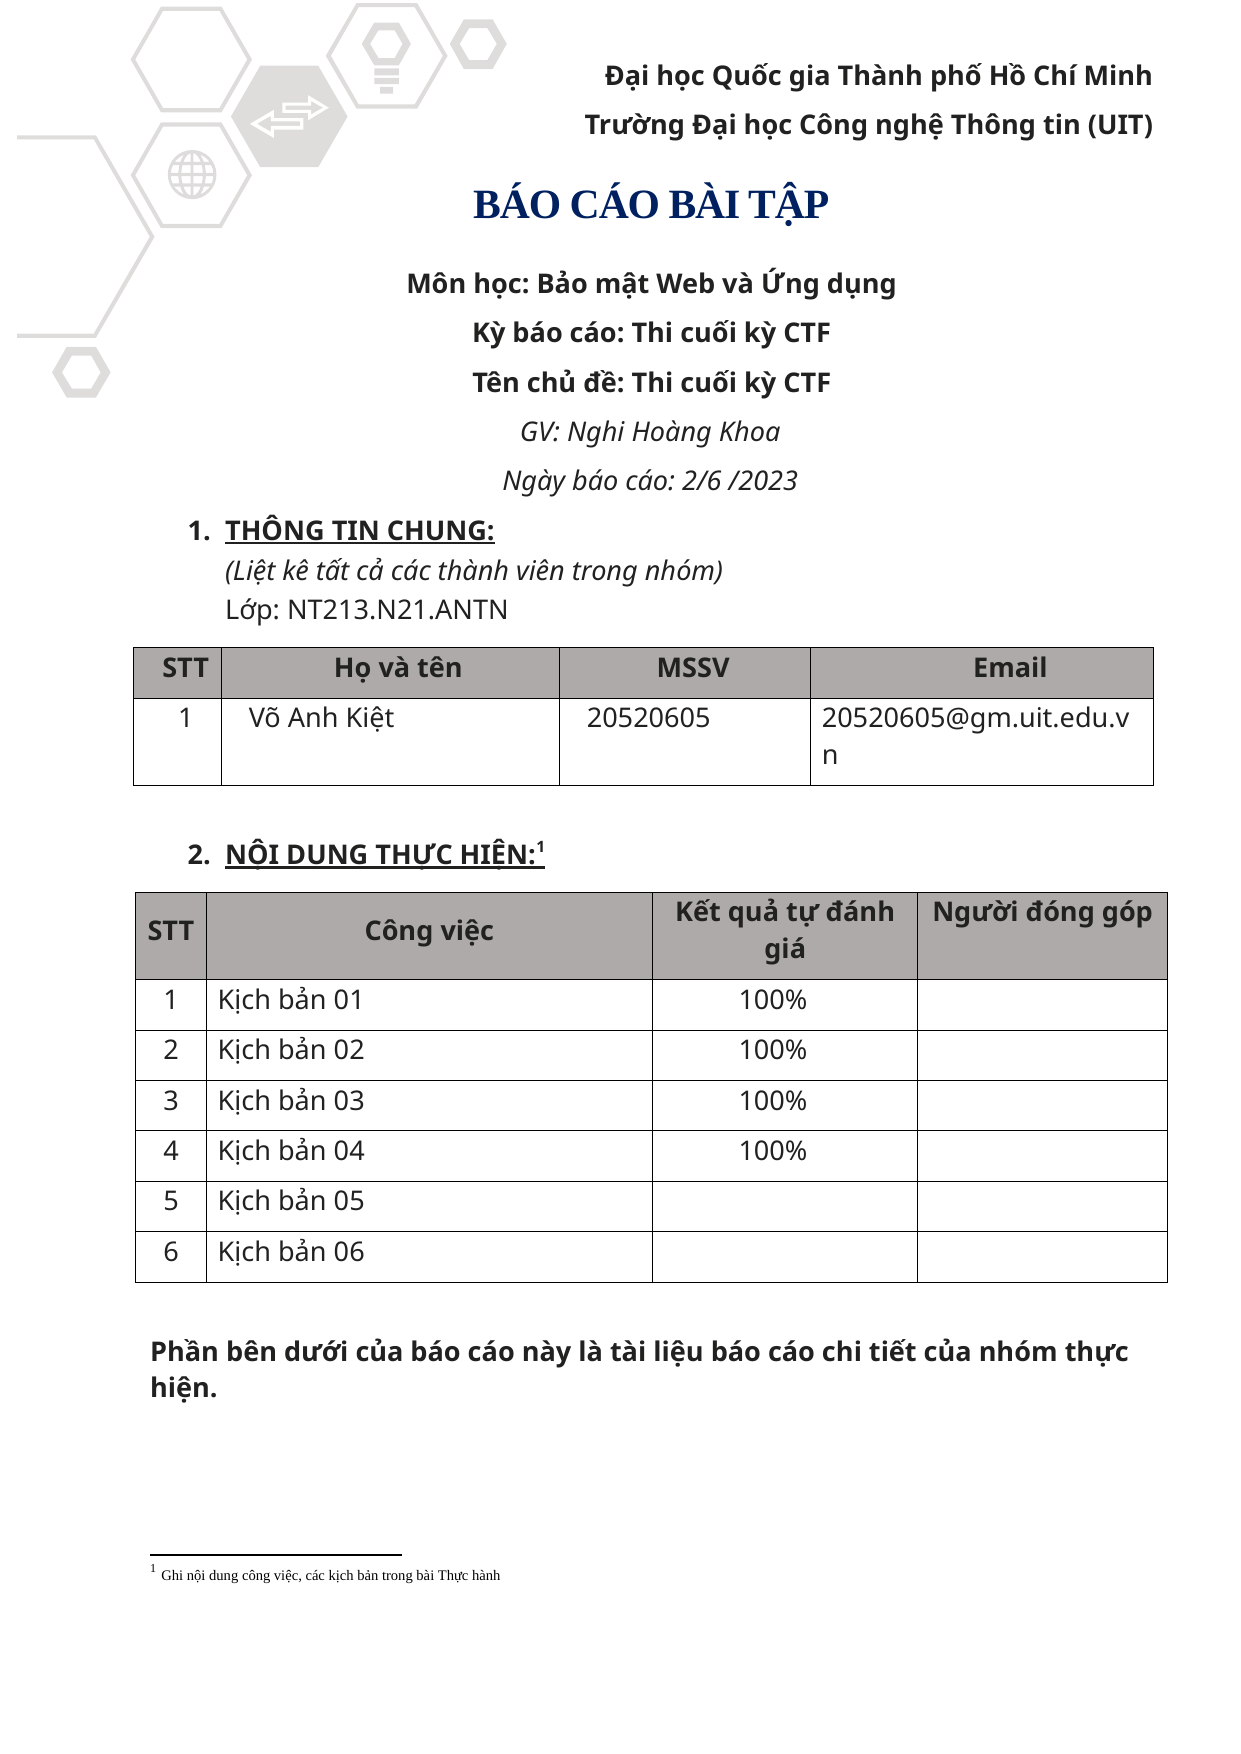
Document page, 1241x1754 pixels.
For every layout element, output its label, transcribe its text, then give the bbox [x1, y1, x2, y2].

table_cell [918, 1081, 1167, 1130]
title BÁO CÁO BÀI TẬP [150, 180, 1153, 228]
table_cell 100% [653, 1081, 917, 1130]
table_cell 100% [653, 1131, 917, 1181]
table_cell 1 [136, 980, 206, 1029]
table_cell 100% [653, 980, 917, 1029]
table_cell [918, 1182, 1167, 1231]
table_cell [918, 980, 1167, 1029]
text Ngày báo cáo: 2/6 /2023 [150, 462, 1153, 499]
text Tên chủ đề: Thi cuối kỳ CTF [150, 363, 1153, 400]
table_cell Kịch bản 06 [207, 1232, 652, 1282]
list (Liệt kê tất cả các thành viên trong nhóm) [225, 551, 1153, 588]
table_cell Võ Anh Kiệt [222, 699, 559, 785]
table_cell [918, 1131, 1167, 1181]
table_cell [653, 1232, 917, 1282]
table_header Kết quả tự đánh giá [653, 893, 917, 979]
table_cell Kịch bản 05 [207, 1182, 652, 1231]
table_cell 3 [136, 1081, 206, 1130]
list THÔNG TIN CHUNG: [187, 511, 1153, 548]
table_cell [918, 1232, 1167, 1282]
text Phần bên dưới của báo cáo này là tài liệu báo cáo chi tiết của nhóm thực hiện. [150, 1332, 1153, 1406]
table_header Người đóng góp [918, 893, 1167, 979]
table_cell 100% [653, 1031, 917, 1080]
table_header Họ và tên [222, 648, 559, 698]
text GV: Nghi Hoàng Khoa [150, 412, 1153, 449]
table_cell Kịch bản 03 [207, 1081, 652, 1130]
list NỘI DUNG THỰC HIỆN: [187, 835, 1153, 872]
table_cell [918, 1031, 1167, 1080]
table_cell Kịch bản 01 [207, 980, 652, 1029]
table_header STT [134, 648, 221, 698]
table_header Công việc [207, 893, 652, 979]
table_cell 6 [136, 1232, 206, 1282]
table_cell Kịch bản 02 [207, 1031, 652, 1080]
table_cell 4 [136, 1131, 206, 1181]
table_cell Kịch bản 04 [207, 1131, 652, 1181]
text Môn học: Bảo mật Web và Ứng dụng [150, 264, 1153, 301]
table_cell 1 [134, 699, 221, 785]
table_cell 20520605 [560, 699, 810, 785]
table_cell 20520605@gm.uit.edu.vn [811, 699, 1153, 785]
text Kỳ báo cáo: Thi cuối kỳ CTF [150, 314, 1153, 351]
table_header MSSV [560, 648, 810, 698]
table_cell 5 [136, 1182, 206, 1231]
table_cell 2 [136, 1031, 206, 1080]
list Lớp: NT213.N21.ANTN [225, 591, 1153, 628]
table_header STT [136, 893, 206, 979]
table_header Email [811, 648, 1153, 698]
table_cell [653, 1182, 917, 1231]
